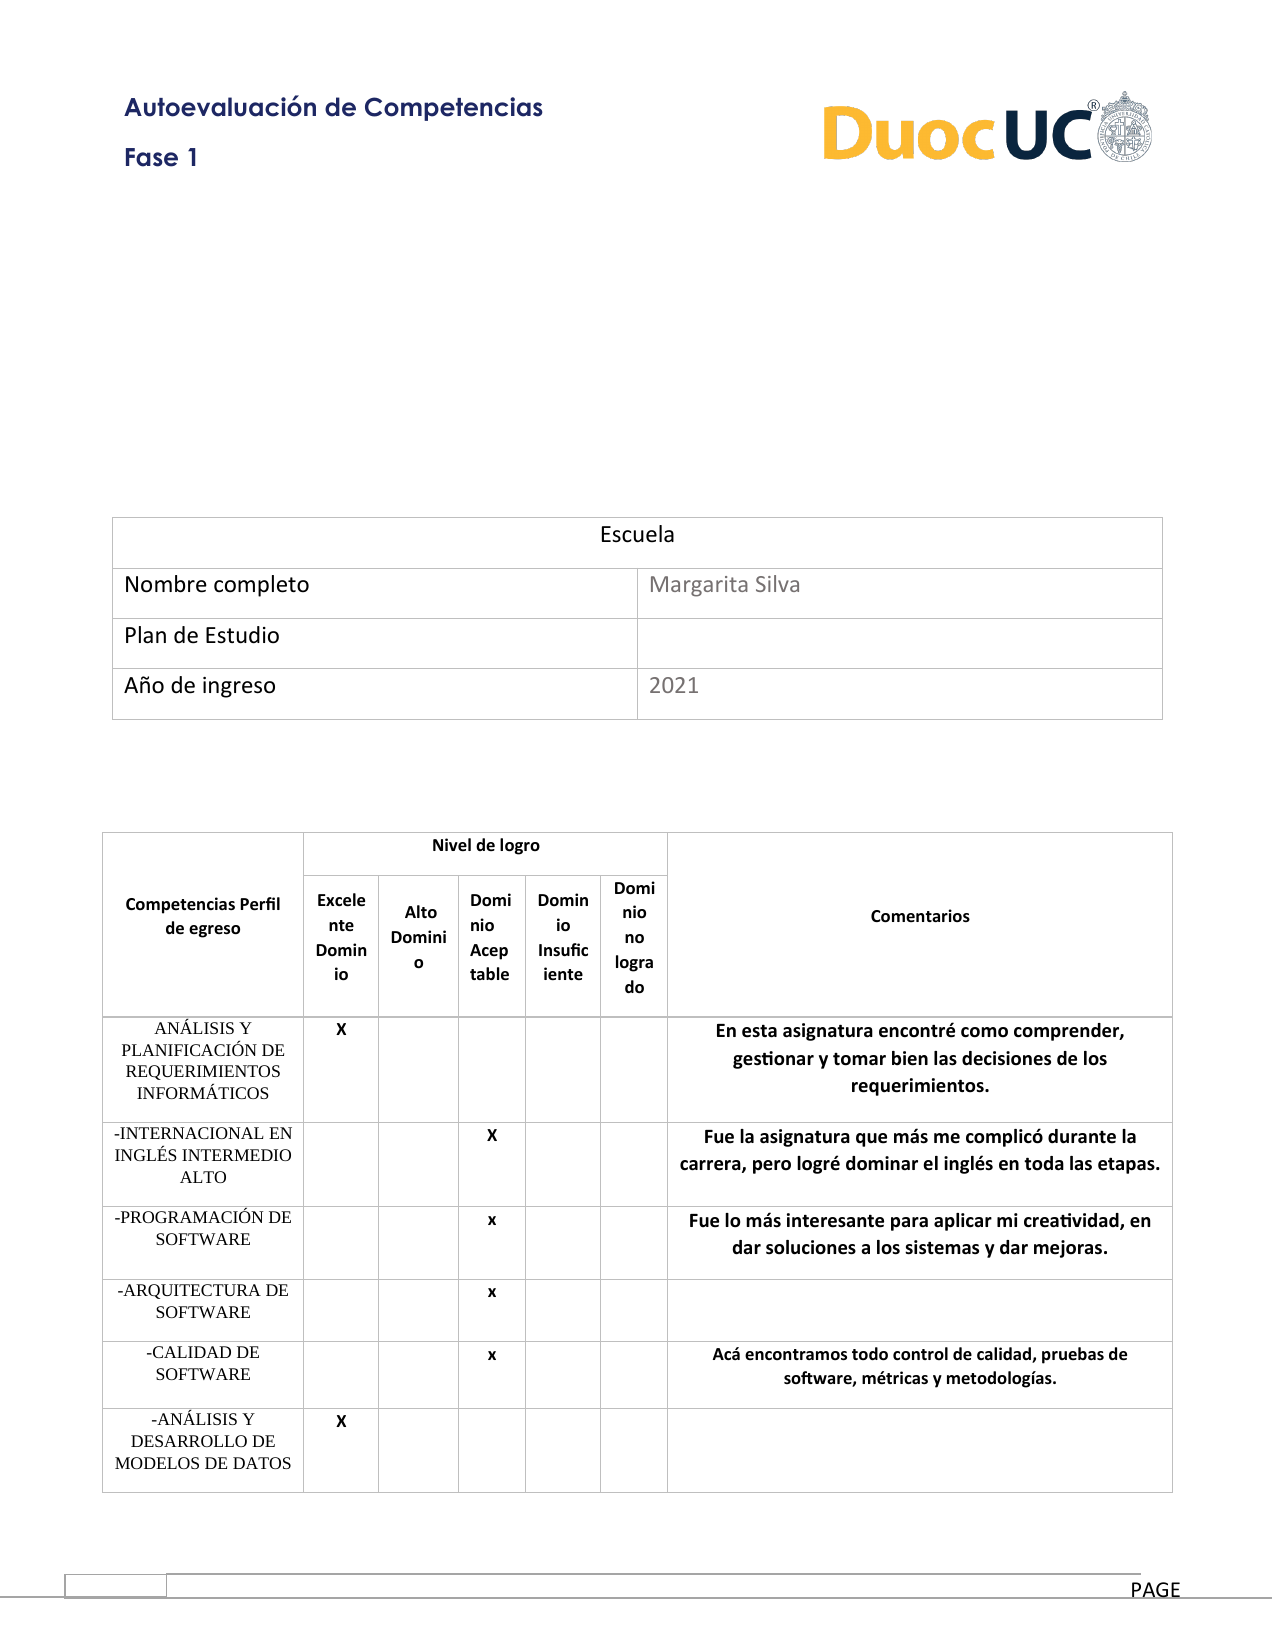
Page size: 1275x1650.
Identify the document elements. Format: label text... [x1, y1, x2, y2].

table_cell [601, 1342, 667, 1408]
table_cell 2021 [638, 669, 1162, 718]
table_cell x [459, 1342, 525, 1408]
table_cell Dominio no logrado [601, 876, 667, 1016]
table_cell [526, 1342, 600, 1408]
table_cell Dominio Aceptable [459, 876, 525, 1016]
table_cell -INTERNACIONAL EN INGLÉS INTERMEDIO ALTO [103, 1123, 303, 1206]
table_header Competencias Perfil de egreso [103, 833, 303, 1016]
table_cell [601, 1207, 667, 1279]
table_cell [304, 1342, 378, 1408]
table_cell Acá encontramos todo control de calidad, pruebas de software, métricas y metodologías. [668, 1342, 1172, 1408]
table_cell Fue la asignatura que más me complicó durante la carrera, pero logré dominar el inglés en toda las etapas. [668, 1123, 1172, 1206]
table_cell Dominio Insuficiente [526, 876, 600, 1016]
table_cell [668, 1280, 1172, 1341]
table_cell -ANÁLISIS Y DESARROLLO DE MODELOS DE DATOS [103, 1409, 303, 1492]
table_cell [379, 1342, 458, 1408]
table_cell x [459, 1280, 525, 1341]
table_cell -PROGRAMACIÓN DE SOFTWARE [103, 1207, 303, 1279]
table_header Comentarios [668, 833, 1172, 1016]
table_cell -ARQUITECTURA DE SOFTWARE [103, 1280, 303, 1341]
table_cell [379, 1207, 458, 1279]
table_cell ANÁLISIS Y PLANIFICACIÓN DE REQUERIMIENTOS INFORMÁTICOS [103, 1018, 303, 1122]
table_cell [526, 1207, 600, 1279]
table_cell X [304, 1409, 378, 1492]
table_cell [601, 1123, 667, 1206]
table_cell X [459, 1123, 525, 1206]
table_cell X [304, 1018, 378, 1122]
table_cell Fue lo más interesante para aplicar mi creatividad, en dar soluciones a los sistemas y dar mejoras. [668, 1207, 1172, 1279]
table_cell [638, 619, 1162, 668]
table_cell Plan de Estudio [113, 619, 637, 668]
table_header Escuela [113, 518, 1162, 567]
table_header Nivel de logro [304, 833, 667, 875]
table_cell [459, 1409, 525, 1492]
table_cell [601, 1280, 667, 1341]
table_cell [379, 1018, 458, 1122]
table_cell -CALIDAD DE SOFTWARE [103, 1342, 303, 1408]
table_cell [379, 1409, 458, 1492]
table_cell Año de ingreso [113, 669, 637, 718]
table_cell [304, 1207, 378, 1279]
table_cell [379, 1123, 458, 1206]
table_cell Nombre completo [113, 569, 637, 618]
table_cell Alto Dominio [379, 876, 458, 1016]
table_cell x [459, 1207, 525, 1279]
table_cell [526, 1018, 600, 1122]
table_cell Excelente Dominio [304, 876, 378, 1016]
table_cell [601, 1409, 667, 1492]
picture [824, 91, 1152, 162]
table_cell Margarita Silva [638, 569, 1162, 618]
table_cell [379, 1280, 458, 1341]
table_cell [304, 1123, 378, 1206]
table_cell [526, 1409, 600, 1492]
table_cell [668, 1409, 1172, 1492]
table_cell [304, 1280, 378, 1341]
table_cell [526, 1123, 600, 1206]
table_cell [526, 1280, 600, 1341]
table_cell [459, 1018, 525, 1122]
table_cell [601, 1018, 667, 1122]
table_cell En esta asignatura encontré como comprender, gestionar y tomar bien las decisiones de los requerimientos. [668, 1018, 1172, 1122]
